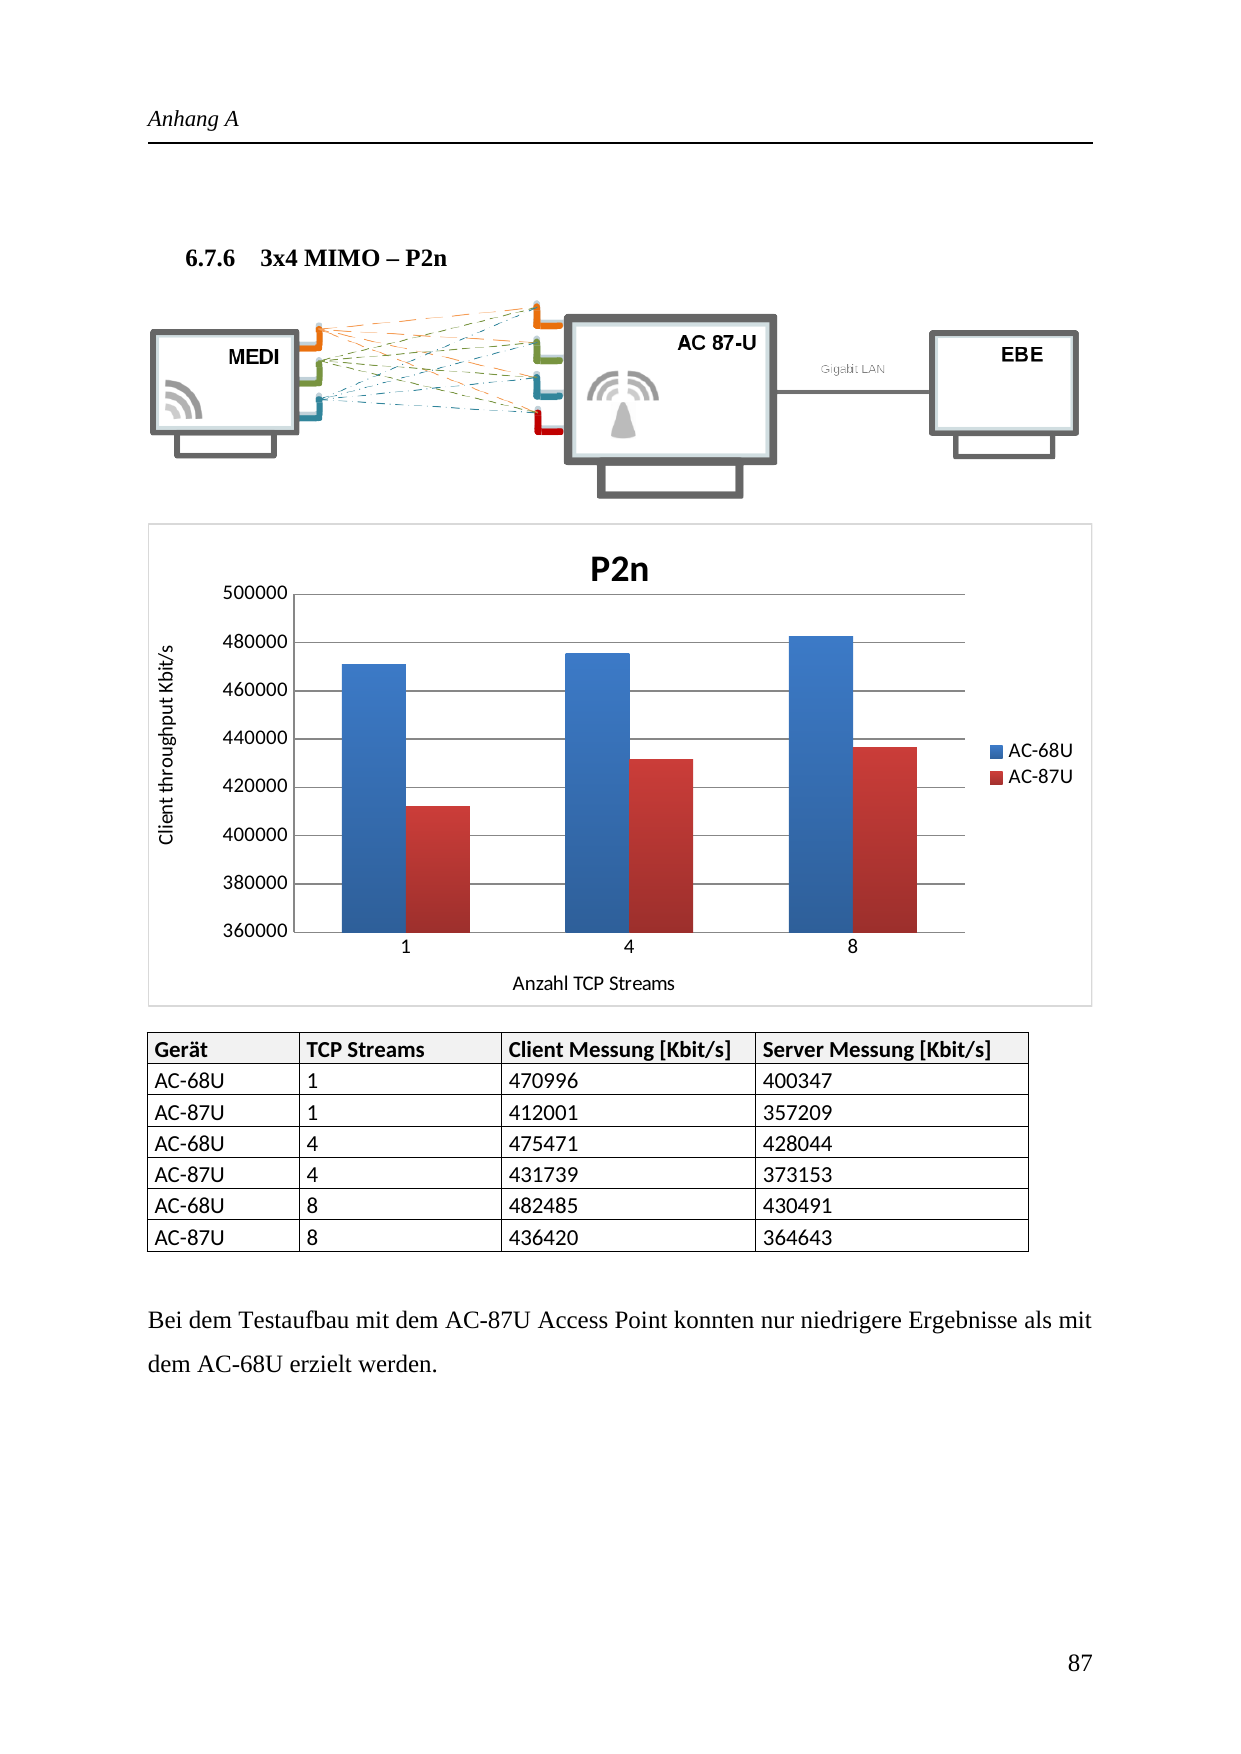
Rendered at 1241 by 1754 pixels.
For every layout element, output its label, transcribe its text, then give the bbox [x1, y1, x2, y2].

table_cell AC-68U [148, 1189, 299, 1219]
table_cell 4 [300, 1127, 501, 1157]
table_cell 8 [300, 1220, 501, 1251]
table_cell AC-87U [148, 1095, 299, 1126]
table_cell 357209 [756, 1095, 1028, 1126]
table_cell 470996 [502, 1064, 755, 1094]
table_cell 430491 [756, 1189, 1028, 1219]
table_cell 364643 [756, 1220, 1028, 1251]
table_cell 436420 [502, 1220, 755, 1251]
table_header Server Messung [Kbit/s] [756, 1033, 1028, 1063]
subtitle 3x4 MIMO – P2n [185, 243, 1093, 271]
table_cell 482485 [502, 1189, 755, 1219]
table_cell AC-87U [148, 1158, 299, 1188]
table_cell AC-68U [148, 1127, 299, 1157]
table_cell 1 [300, 1064, 501, 1094]
table_cell 8 [300, 1189, 501, 1219]
table_cell 412001 [502, 1095, 755, 1126]
table_cell 400347 [756, 1064, 1028, 1094]
table_cell 4 [300, 1158, 501, 1188]
table_header Client Messung [Kbit/s] [502, 1033, 755, 1063]
table_cell 431739 [502, 1158, 755, 1188]
text Bei dem Testaufbau mit dem AC-87U Access Point konnten nur niedrigere Ergebnisse als mit dem AC-68U erzielt werden. [148, 1306, 1093, 1377]
table_cell AC-87U [148, 1220, 299, 1251]
table_cell AC-68U [148, 1064, 299, 1094]
table_header Gerät [148, 1033, 299, 1063]
table_cell 373153 [756, 1158, 1028, 1188]
table_cell 1 [300, 1095, 501, 1126]
table_cell 475471 [502, 1127, 755, 1157]
table_header TCP Streams [300, 1033, 501, 1063]
table_cell 428044 [756, 1127, 1028, 1157]
